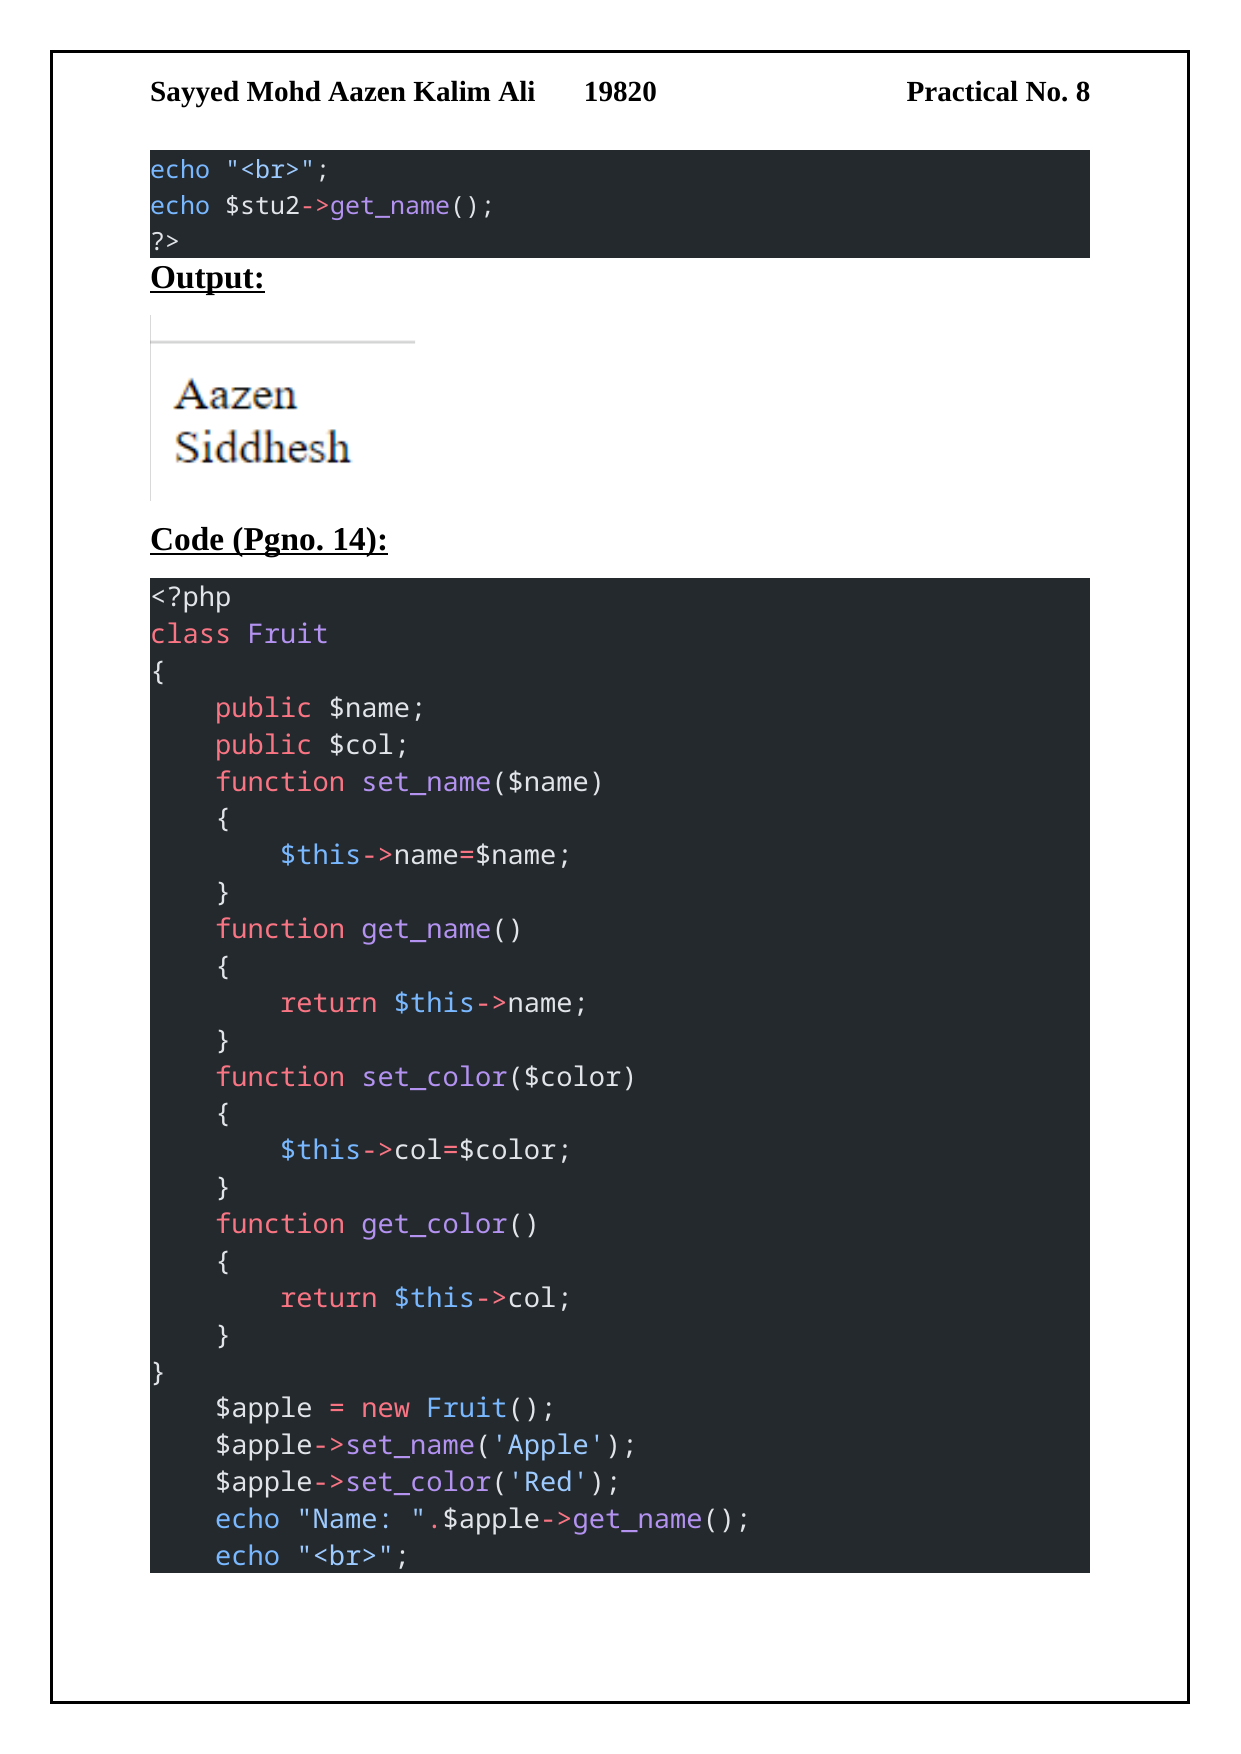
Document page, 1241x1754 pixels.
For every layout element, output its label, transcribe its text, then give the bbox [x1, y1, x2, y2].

text public $col; [150, 725, 1090, 762]
text } [150, 1315, 1090, 1352]
text } [150, 1352, 1090, 1389]
text } [150, 873, 1090, 909]
text } [150, 1020, 1090, 1057]
text <?php [150, 578, 1090, 614]
text Output: [150, 258, 1090, 296]
text { [150, 1241, 1090, 1278]
text public $name; [150, 688, 1090, 725]
text echo "Name: ".$apple->get_name(); [150, 1499, 1090, 1536]
text echo $stu2->get_name(); [150, 186, 1090, 222]
text $apple->set_name('Apple'); [150, 1426, 1090, 1463]
picture [150, 315, 415, 501]
text function set_name($name) [150, 762, 1090, 799]
text { [150, 1094, 1090, 1131]
text class Fruit [150, 614, 1090, 651]
text echo "<br>"; [150, 150, 1090, 186]
text function get_color() [150, 1204, 1090, 1241]
text echo "<br>"; [150, 1536, 1090, 1573]
text { [150, 799, 1090, 836]
text ?> [150, 222, 1090, 258]
text return $this->name; [150, 983, 1090, 1020]
text { [150, 946, 1090, 983]
text Code (Pgno. 14): [150, 520, 1090, 558]
text return $this->col; [150, 1278, 1090, 1315]
text $this->col=$color; [150, 1131, 1090, 1168]
text $apple = new Fruit(); [150, 1389, 1090, 1426]
text $this->name=$name; [150, 836, 1090, 873]
text function get_name() [150, 909, 1090, 946]
text $apple->set_color('Red'); [150, 1463, 1090, 1499]
text function set_color($color) [150, 1057, 1090, 1094]
text { [150, 651, 1090, 688]
text } [150, 1168, 1090, 1204]
